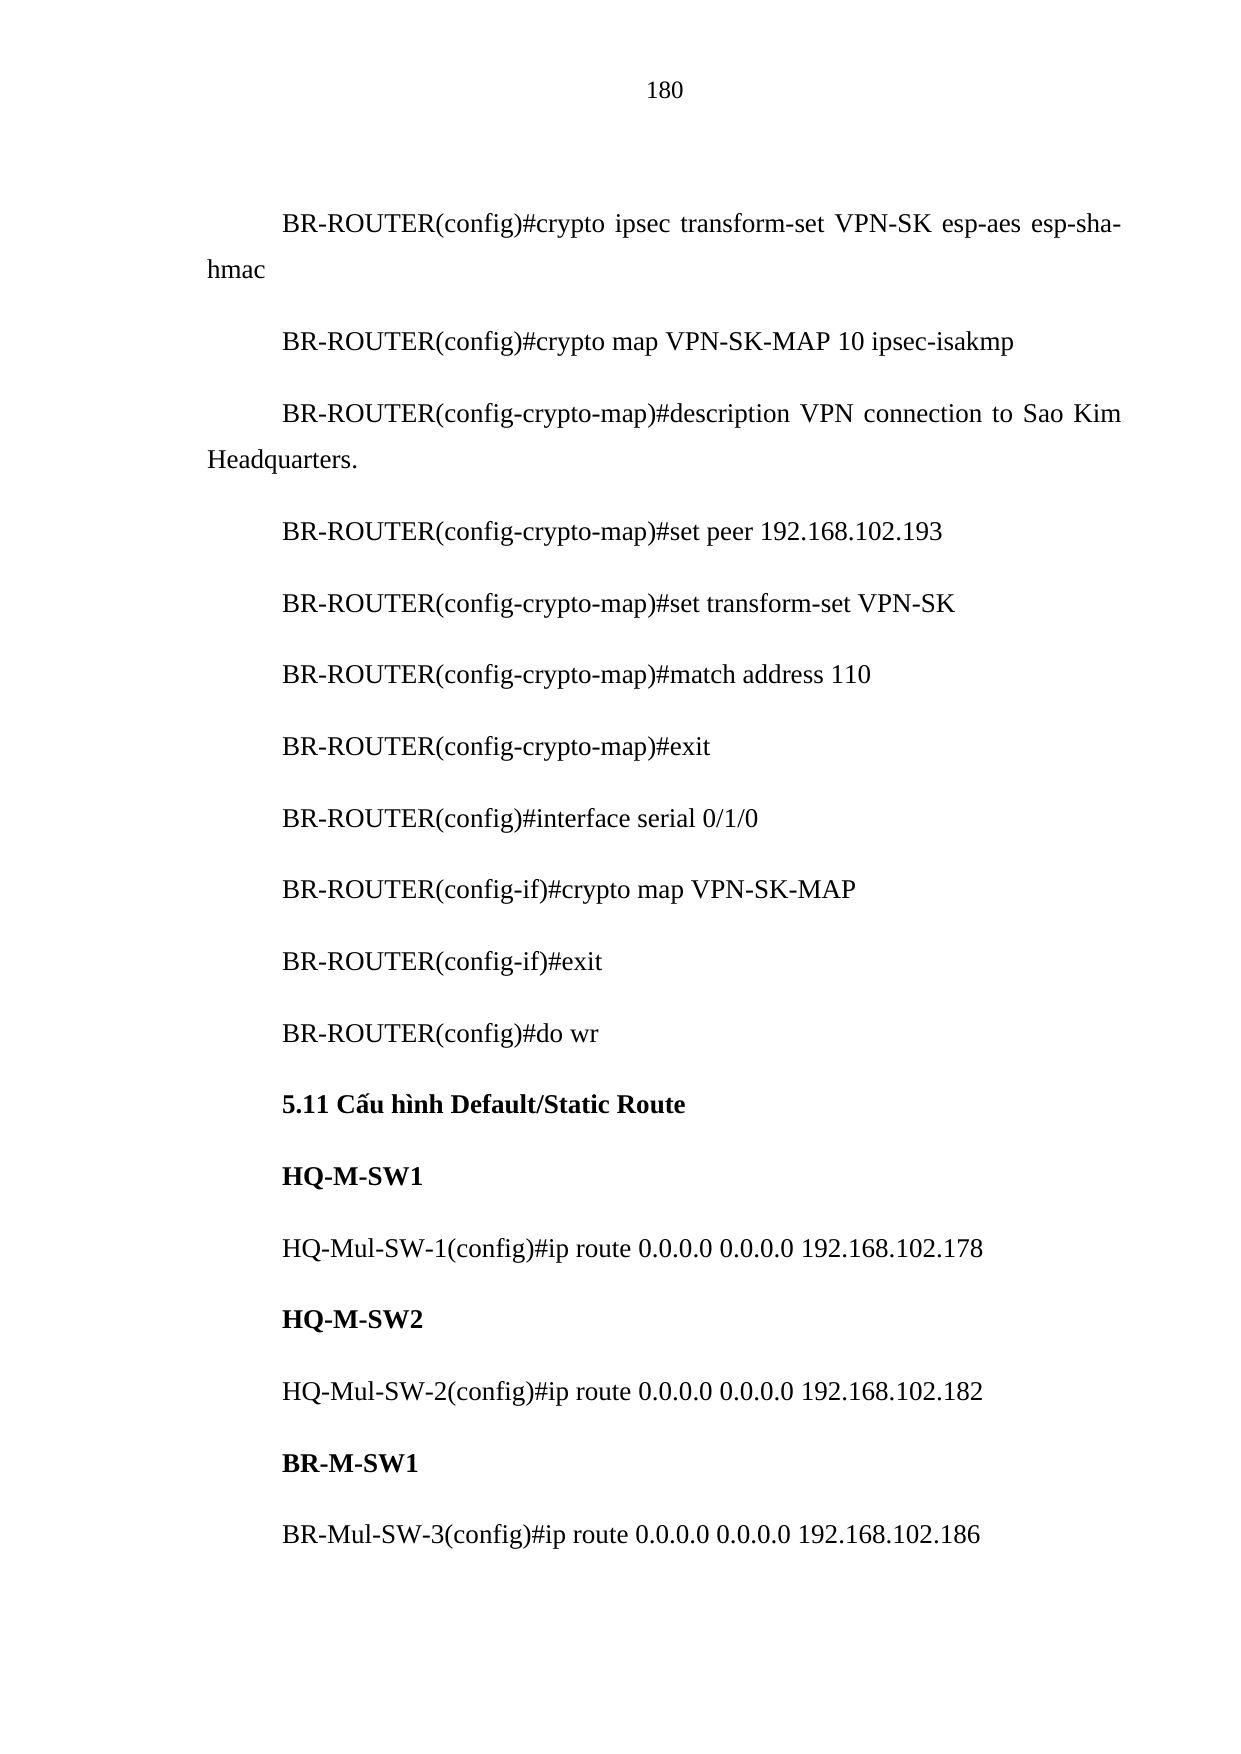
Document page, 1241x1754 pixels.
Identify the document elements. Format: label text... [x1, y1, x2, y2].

text BR-ROUTER(config-if)#crypto map VPN-SK-MAP [207, 873, 1122, 904]
text BR-Mul-SW-3(config)#ip route 0.0.0.0 0.0.0.0 192.168.102.186 [207, 1518, 1122, 1549]
text BR-ROUTER(config-crypto-map)#match address 110 [207, 658, 1122, 689]
text BR-M-SW1 [207, 1447, 1122, 1478]
text BR-ROUTER(config-crypto-map)#set transform-set VPN-SK [207, 587, 1122, 618]
text BR-ROUTER(config)#interface serial 0/1/0 [207, 802, 1122, 833]
text BR-ROUTER(config)#crypto ipsec transform-set VPN-SK esp-aes esp-sha-hmac [207, 207, 1122, 284]
text BR-ROUTER(config)#do wr [207, 1017, 1122, 1048]
text BR-ROUTER(config-crypto-map)#set peer 192.168.102.193 [207, 515, 1122, 546]
text HQ-M-SW2 [207, 1303, 1122, 1334]
text BR-ROUTER(config-crypto-map)#exit [207, 730, 1122, 761]
text 5.11 Cấu hình Default/Static Route [282, 1088, 1122, 1119]
text BR-ROUTER(config-if)#exit [207, 945, 1122, 976]
text BR-ROUTER(config-crypto-map)#description VPN connection to Sao Kim Headquarters. [207, 397, 1122, 474]
text HQ-Mul-SW-2(config)#ip route 0.0.0.0 0.0.0.0 192.168.102.182 [207, 1375, 1122, 1406]
text BR-ROUTER(config)#crypto map VPN-SK-MAP 10 ipsec-isakmp [207, 325, 1122, 356]
text HQ-M-SW1 [207, 1160, 1122, 1191]
text HQ-Mul-SW-1(config)#ip route 0.0.0.0 0.0.0.0 192.168.102.178 [207, 1232, 1122, 1263]
